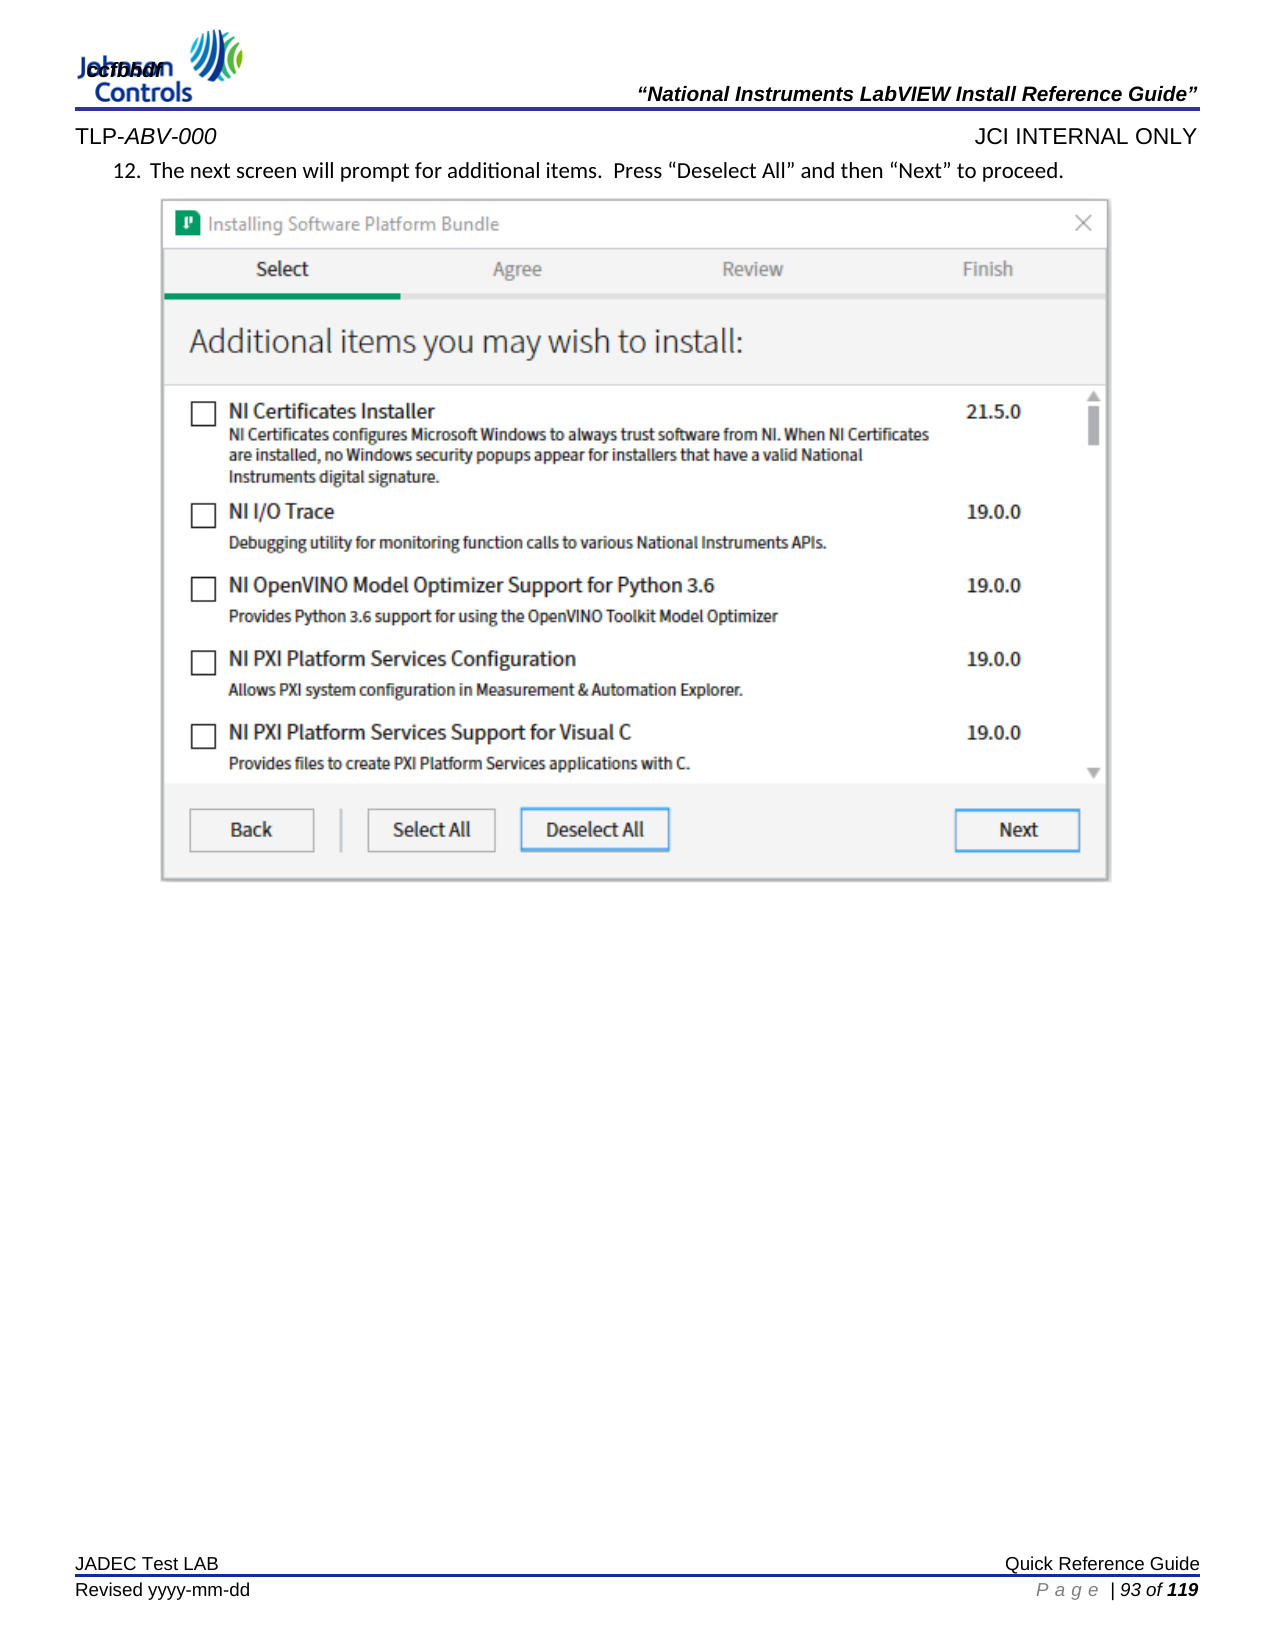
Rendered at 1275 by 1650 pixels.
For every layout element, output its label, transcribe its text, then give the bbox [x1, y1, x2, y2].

picture [160, 198, 1115, 884]
list The next screen will prompt for additional items. Press “Deselect All” and then “Next” to proceed. [112, 156, 1200, 184]
picture [76, 26, 246, 105]
